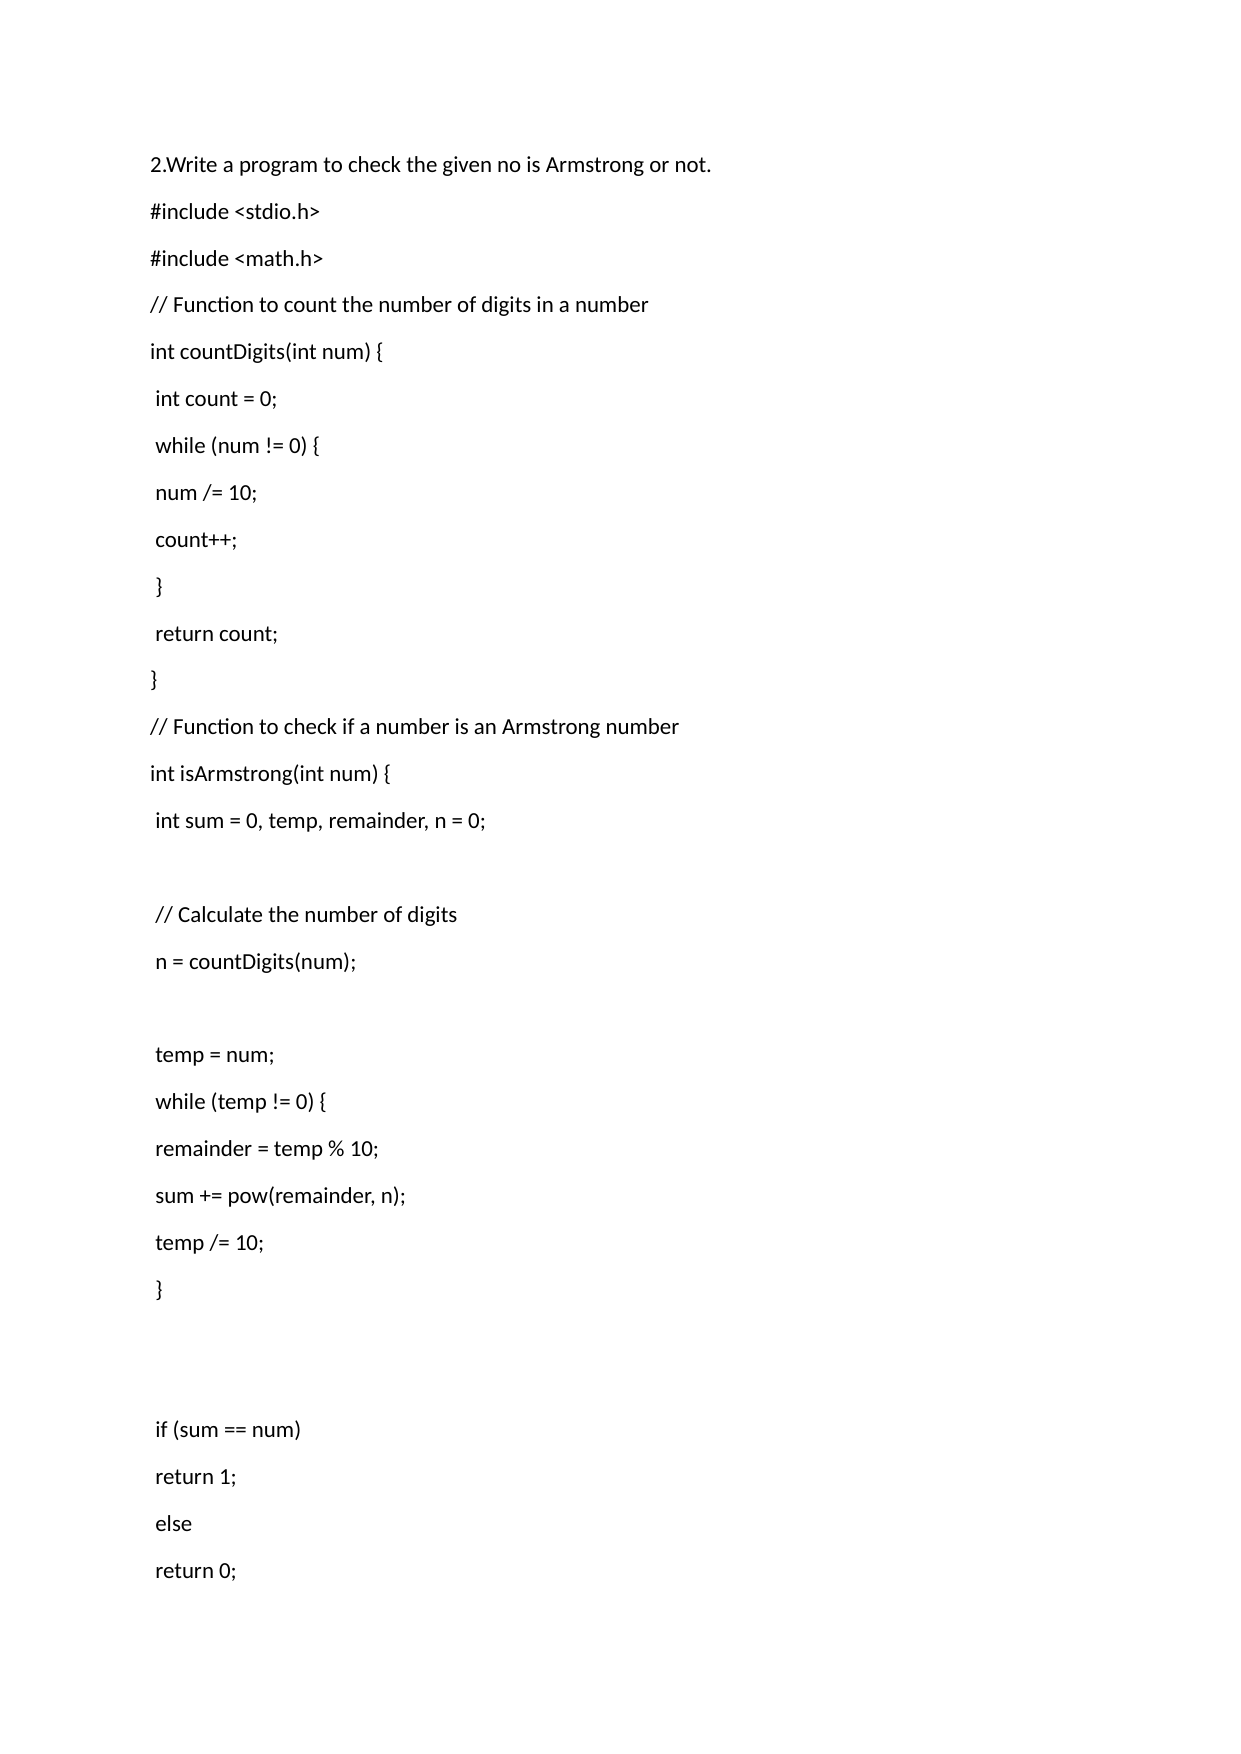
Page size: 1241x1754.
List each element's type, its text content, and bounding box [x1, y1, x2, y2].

text return 0; [150, 1556, 1090, 1584]
text #include <math.h> [150, 244, 1090, 272]
text return 1; [150, 1462, 1090, 1491]
text n = countDigits(num); [150, 947, 1090, 975]
text while (num != 0) { [150, 431, 1090, 459]
text num /= 10; [150, 478, 1090, 506]
text return count; [150, 619, 1090, 647]
text temp /= 10; [150, 1228, 1090, 1256]
text int sum = 0, temp, remainder, n = 0; [150, 806, 1090, 834]
text else [150, 1509, 1090, 1537]
text } [150, 666, 1090, 694]
text // Function to check if a number is an Armstrong number [150, 712, 1090, 741]
text 2.Write a program to check the given no is Armstrong or not. [150, 150, 1090, 178]
text } [150, 1275, 1090, 1303]
text sum += pow(remainder, n); [150, 1181, 1090, 1209]
text while (temp != 0) { [150, 1087, 1090, 1116]
text if (sum == num) [150, 1416, 1090, 1444]
text count++; [150, 525, 1090, 553]
text // Calculate the number of digits [150, 900, 1090, 928]
text int count = 0; [150, 384, 1090, 412]
text int countDigits(int num) { [150, 337, 1090, 366]
text #include <stdio.h> [150, 197, 1090, 225]
text int isArmstrong(int num) { [150, 759, 1090, 787]
text // Function to count the number of digits in a number [150, 291, 1090, 319]
text temp = num; [150, 1041, 1090, 1069]
text remainder = temp % 10; [150, 1134, 1090, 1162]
text } [150, 572, 1090, 600]
